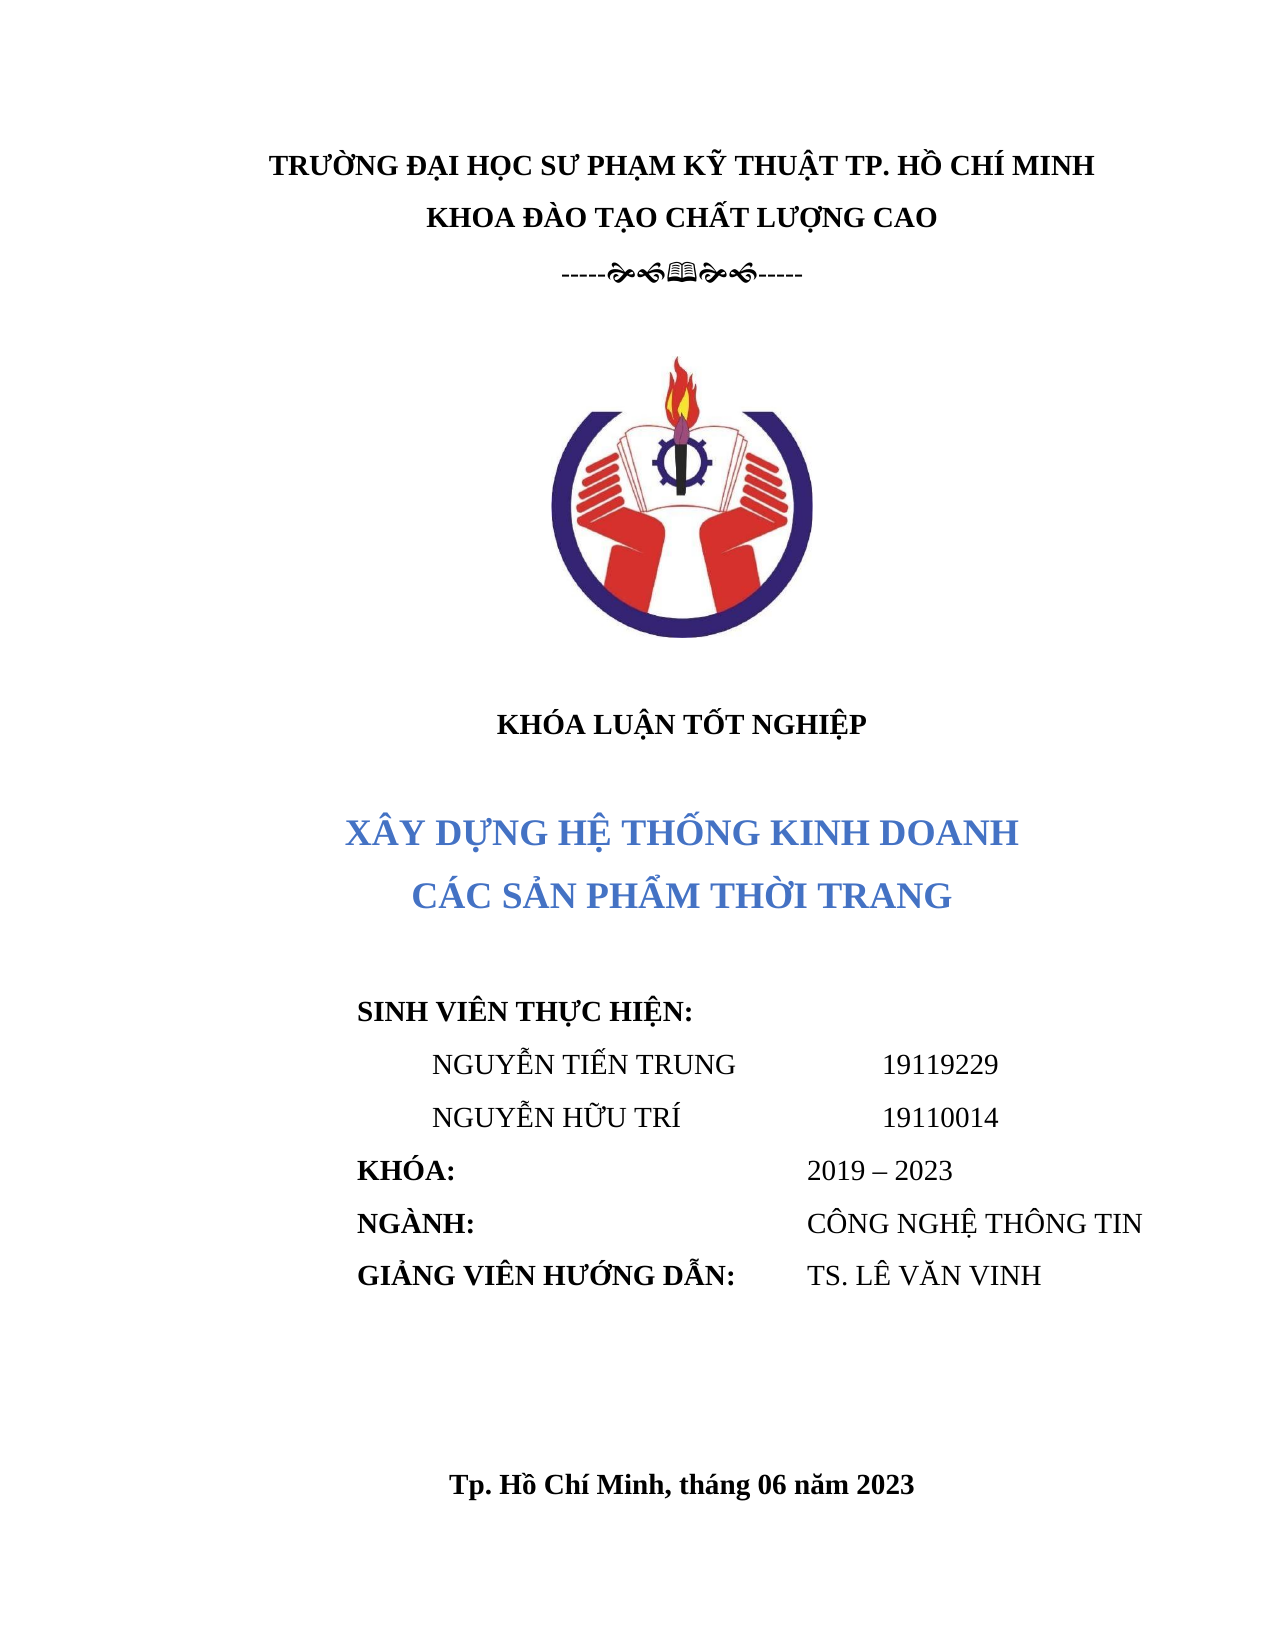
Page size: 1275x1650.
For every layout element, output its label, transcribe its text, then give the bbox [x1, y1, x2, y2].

text -----🙞🙜🕮🙞🙜----- [207, 253, 1157, 290]
text NGUYỄN HỮU TRÍ 19110014 [357, 1100, 1157, 1134]
text KHOA ĐÀO TẠO CHẤT LƯỢNG CAO [207, 201, 1157, 234]
text NGUYỄN TIẾN TRUNG 19119229 [357, 1047, 1157, 1081]
text NGÀNH: CÔNG NGHỆ THÔNG TIN [282, 1206, 1157, 1239]
text GIẢNG VIÊN HƯỚNG DẪN: TS. LÊ VĂN VINH [357, 1258, 1157, 1292]
picture [551, 356, 813, 638]
text KHÓA: 2019 – 2023 [282, 1153, 1157, 1186]
text SINH VIÊN THỰC HIỆN: [282, 994, 1157, 1028]
text Tp. Hồ Chí Minh, tháng 06 năm 2023 [207, 1467, 1157, 1501]
text CÁC SẢN PHẨM THỜI TRANG [207, 873, 1157, 916]
text KHÓA LUẬN TỐT NGHIỆP [207, 707, 1157, 741]
text TRƯỜNG ĐẠI HỌC SƯ PHẠM KỸ THUẬT TP. HỒ CHÍ MINH [207, 148, 1157, 181]
text XÂY DỰNG HỆ THỐNG KINH DOANH [207, 810, 1157, 853]
